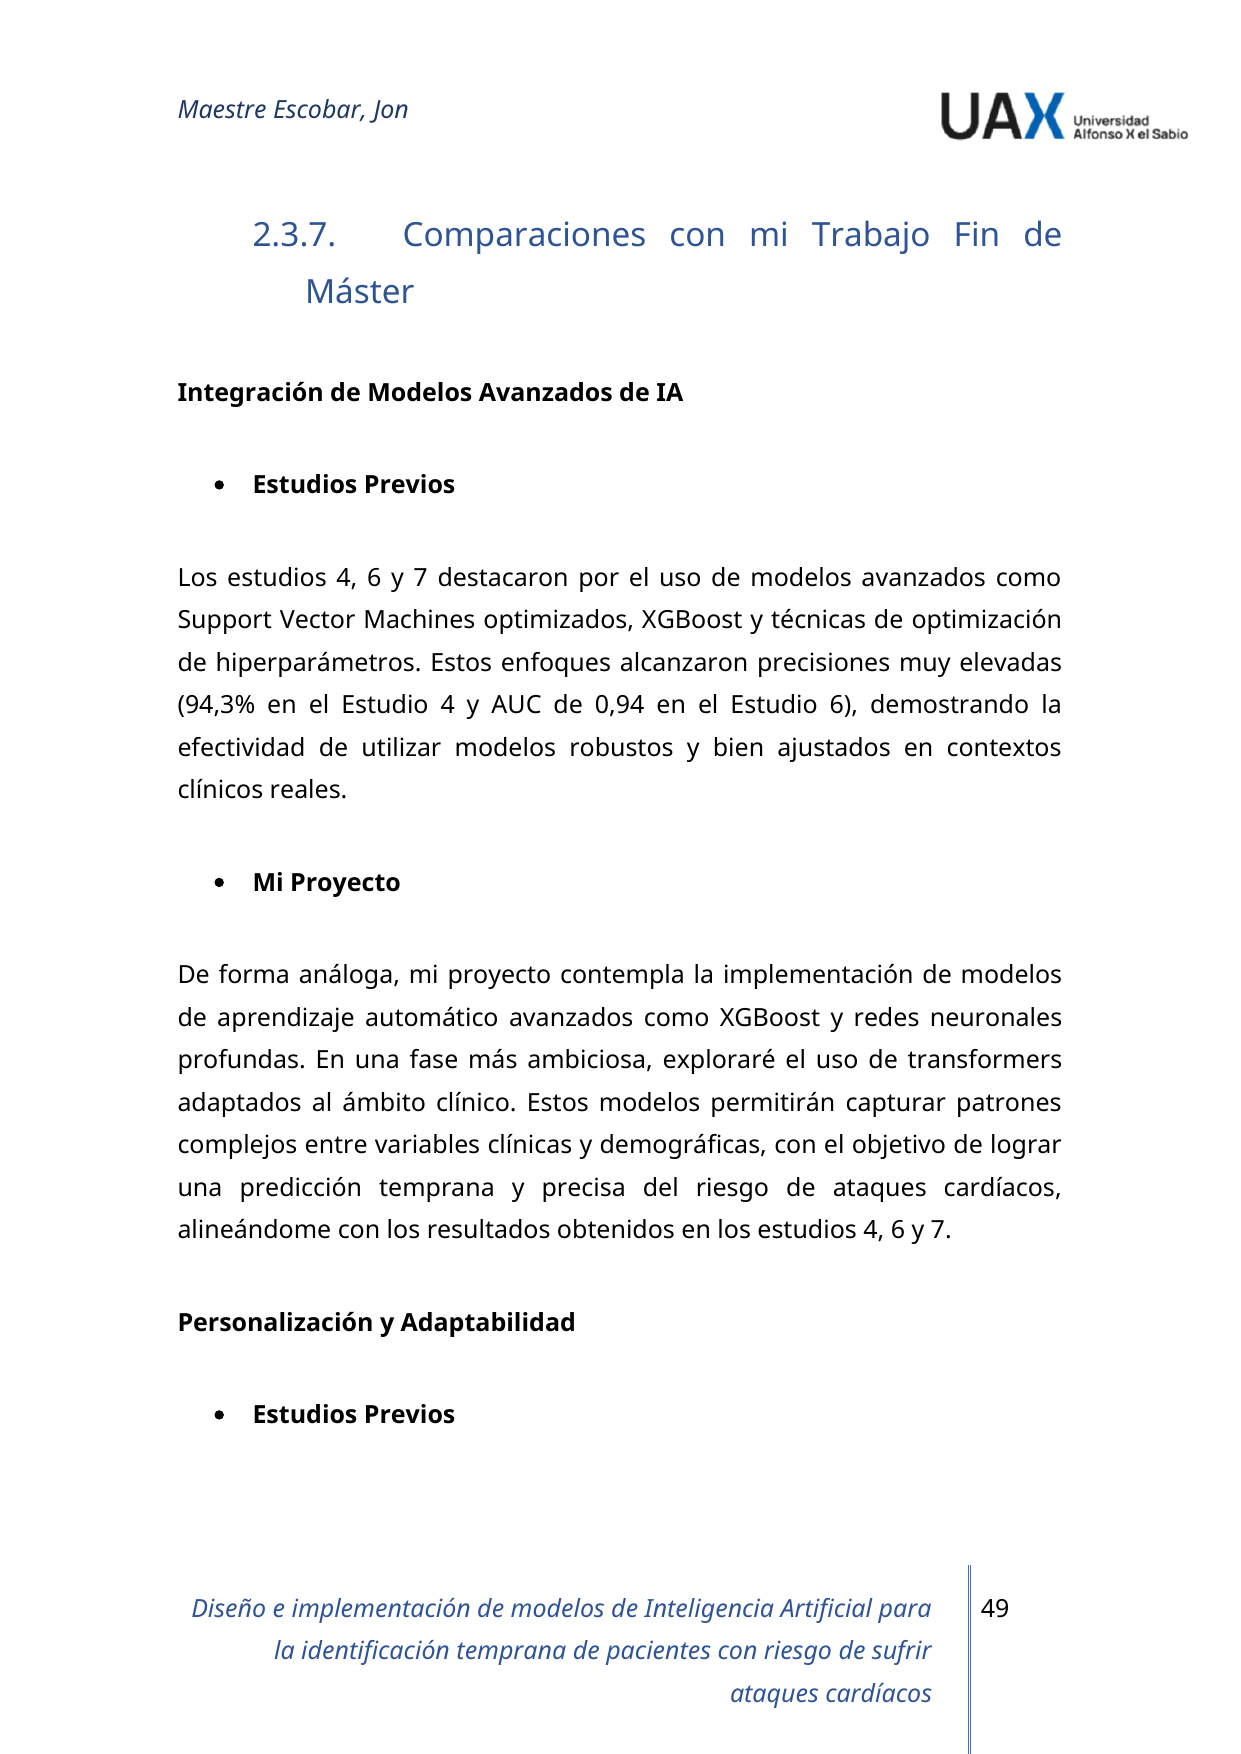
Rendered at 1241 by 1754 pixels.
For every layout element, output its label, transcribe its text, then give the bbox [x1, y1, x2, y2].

text Los estudios 4, 6 y 7 destacaron por el uso de modelos avanzados como Support Vector Machines optimizados, XGBoost y técnicas de optimización de hiperparámetros. Estos enfoques alcanzaron precisiones muy elevadas (94,3% en el Estudio 4 y AUC de 0,94 en el Estudio 6), demostrando la efectividad de utilizar modelos robustos y bien ajustados en contextos clínicos reales. [177, 559, 1063, 806]
text Personalización y Adaptabilidad [177, 1304, 1063, 1338]
list Estudios Previos [215, 1397, 1063, 1431]
list Comparaciones con mi Trabajo Fin de Máster [252, 211, 1063, 313]
text Integración de Modelos Avanzados de IA [177, 374, 1063, 408]
picture [940, 89, 1192, 144]
list Estudios Previos [215, 467, 1063, 501]
list Mi Proyecto [215, 864, 1063, 898]
text De forma análoga, mi proyecto contempla la implementación de modelos de aprendizaje automático avanzados como XGBoost y redes neuronales profundas. En una fase más ambiciosa, exploraré el uso de transformers adaptados al ámbito clínico. Estos modelos permitirán capturar patrones complejos entre variables clínicas y demográficas, con el objetivo de lograr una predicción temprana y precisa del riesgo de ataques cardíacos, alineándome con los resultados obtenidos en los estudios 4, 6 y 7. [177, 957, 1063, 1246]
